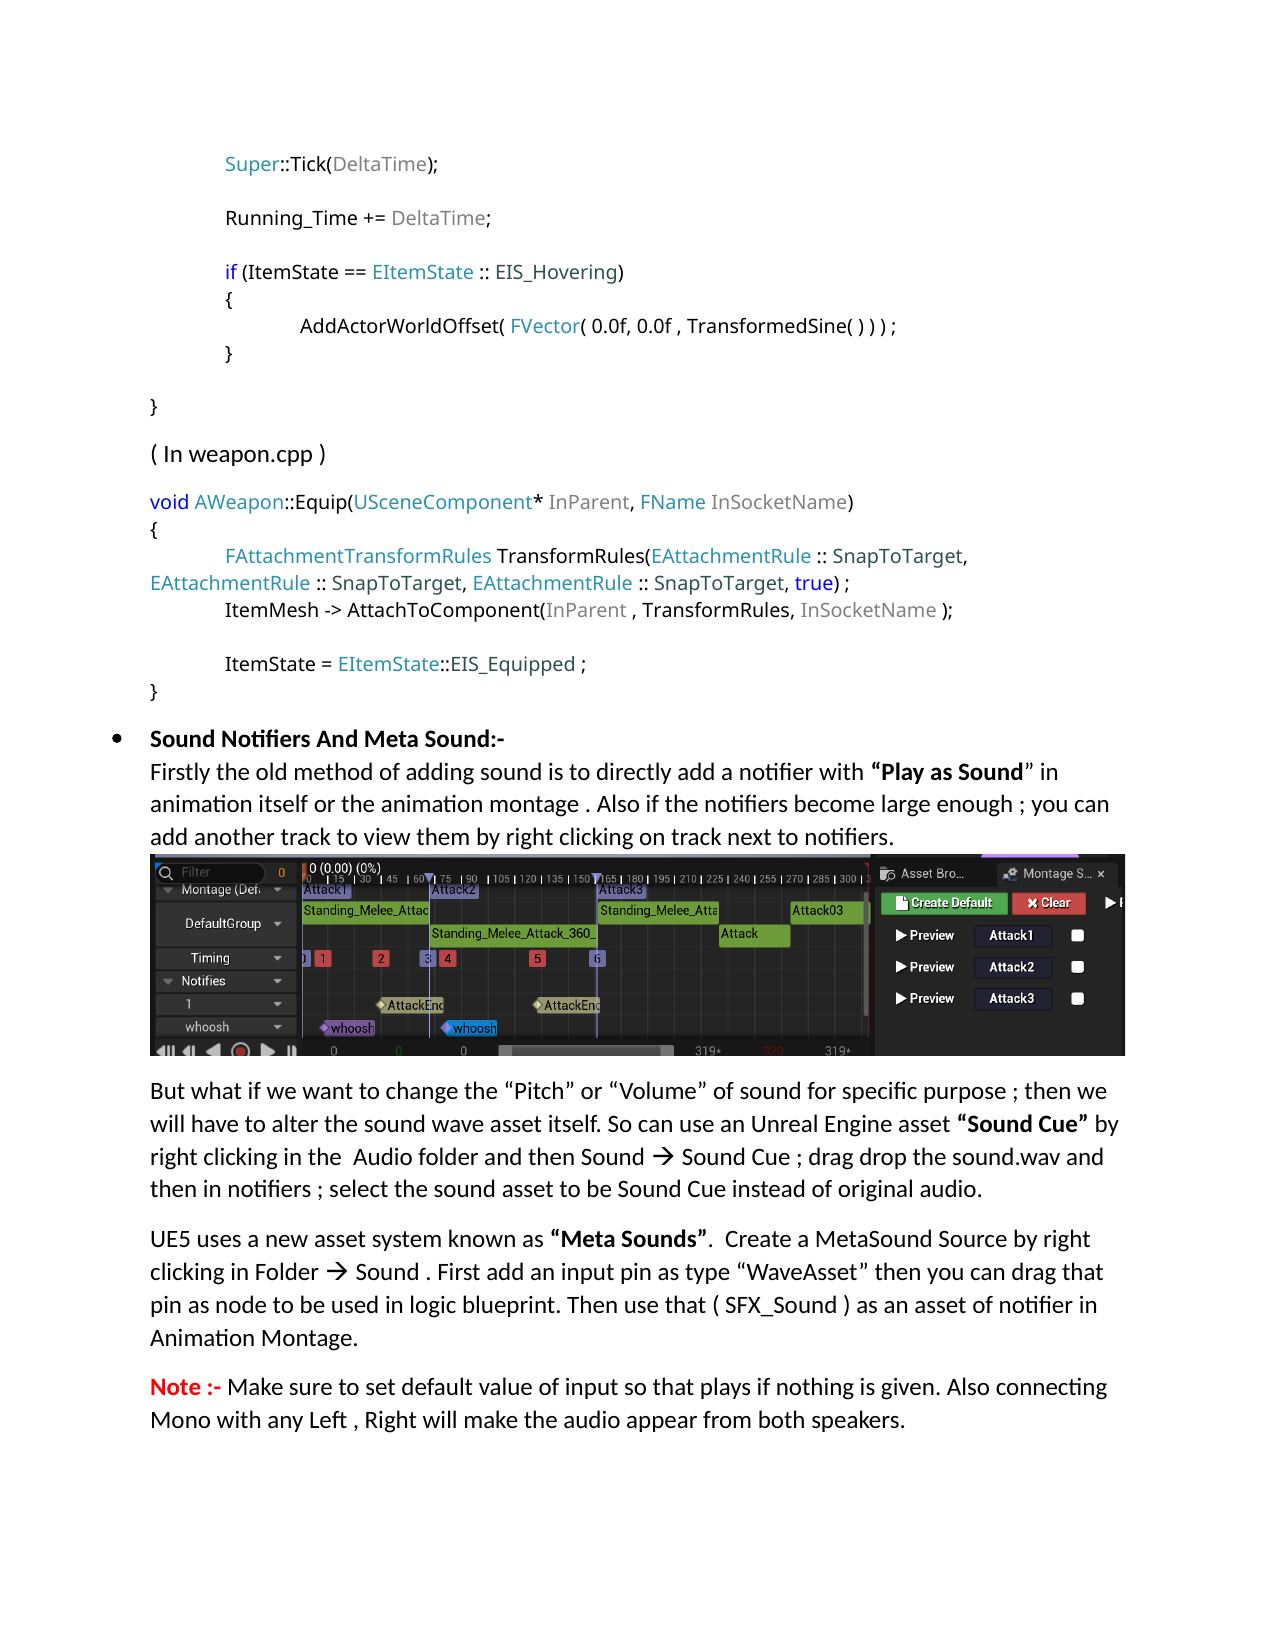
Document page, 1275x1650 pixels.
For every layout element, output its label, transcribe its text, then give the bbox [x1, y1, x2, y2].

list Sound Notifiers And Meta Sound:- [112, 723, 1125, 753]
picture [150, 854, 1125, 1056]
text AddActorWorldOffset( FVector( 0.0f, 0.0f , TransformedSine( ) ) ) ; [150, 312, 1125, 339]
text } [150, 677, 1125, 704]
text Note :- Make sure to set default value of input so that plays if nothing is given. Also connecting Mono with any Left , Right will make the audio appear from both speakers. [150, 1372, 1125, 1435]
text ItemState = EItemState::EIS_Equipped ; [150, 650, 1125, 677]
text Running_Time += DeltaTime; [150, 204, 1125, 231]
text FAttachmentTransformRules TransformRules(EAttachmentRule :: SnapToTarget, EAttachmentRule :: SnapToTarget, EAttachmentRule :: SnapToTarget, true) ; [150, 542, 1125, 596]
text { [150, 515, 1125, 542]
list } [150, 393, 1125, 420]
text } [150, 339, 1125, 366]
text Super::Tick(DeltaTime); [150, 150, 1125, 177]
list Firstly the old method of adding sound is to directly add a notifier with “Play as Sound” in animation itself or the animation montage . Also if the notifiers become large enough ; you can add another track to view them by right clicking on track next to notifiers. [150, 756, 1125, 852]
text if (ItemState == EItemState :: EIS_Hovering) [150, 258, 1125, 285]
text ( In weapon.cpp ) [150, 438, 1125, 469]
text But what if we want to change the “Pitch” or “Volume” of sound for specific purpose ; then we will have to alter the sound wave asset itself. So can use an Unreal Engine asset “Sound Cue” by right clicking in the Audio folder and then Sound Sound Cue ; drag drop the sound.wav and then in notifiers ; select the sound asset to be Sound Cue instead of original audio. [150, 1075, 1125, 1204]
text void AWeapon::Equip(USceneComponent* InParent, FName InSocketName) [150, 488, 1125, 515]
text { [150, 285, 1125, 312]
text UE5 uses a new asset system known as “Meta Sounds”. Create a MetaSound Source by right clicking in Folder Sound . First add an input pin as type “WaveAsset” then you can drag that pin as node to be used in logic blueprint. Then use that ( SFX_Sound ) as an asset of notifier in Animation Montage. [150, 1223, 1125, 1352]
text ItemMesh -> AttachToComponent(InParent , TransformRules, InSocketName ); [150, 596, 1125, 623]
